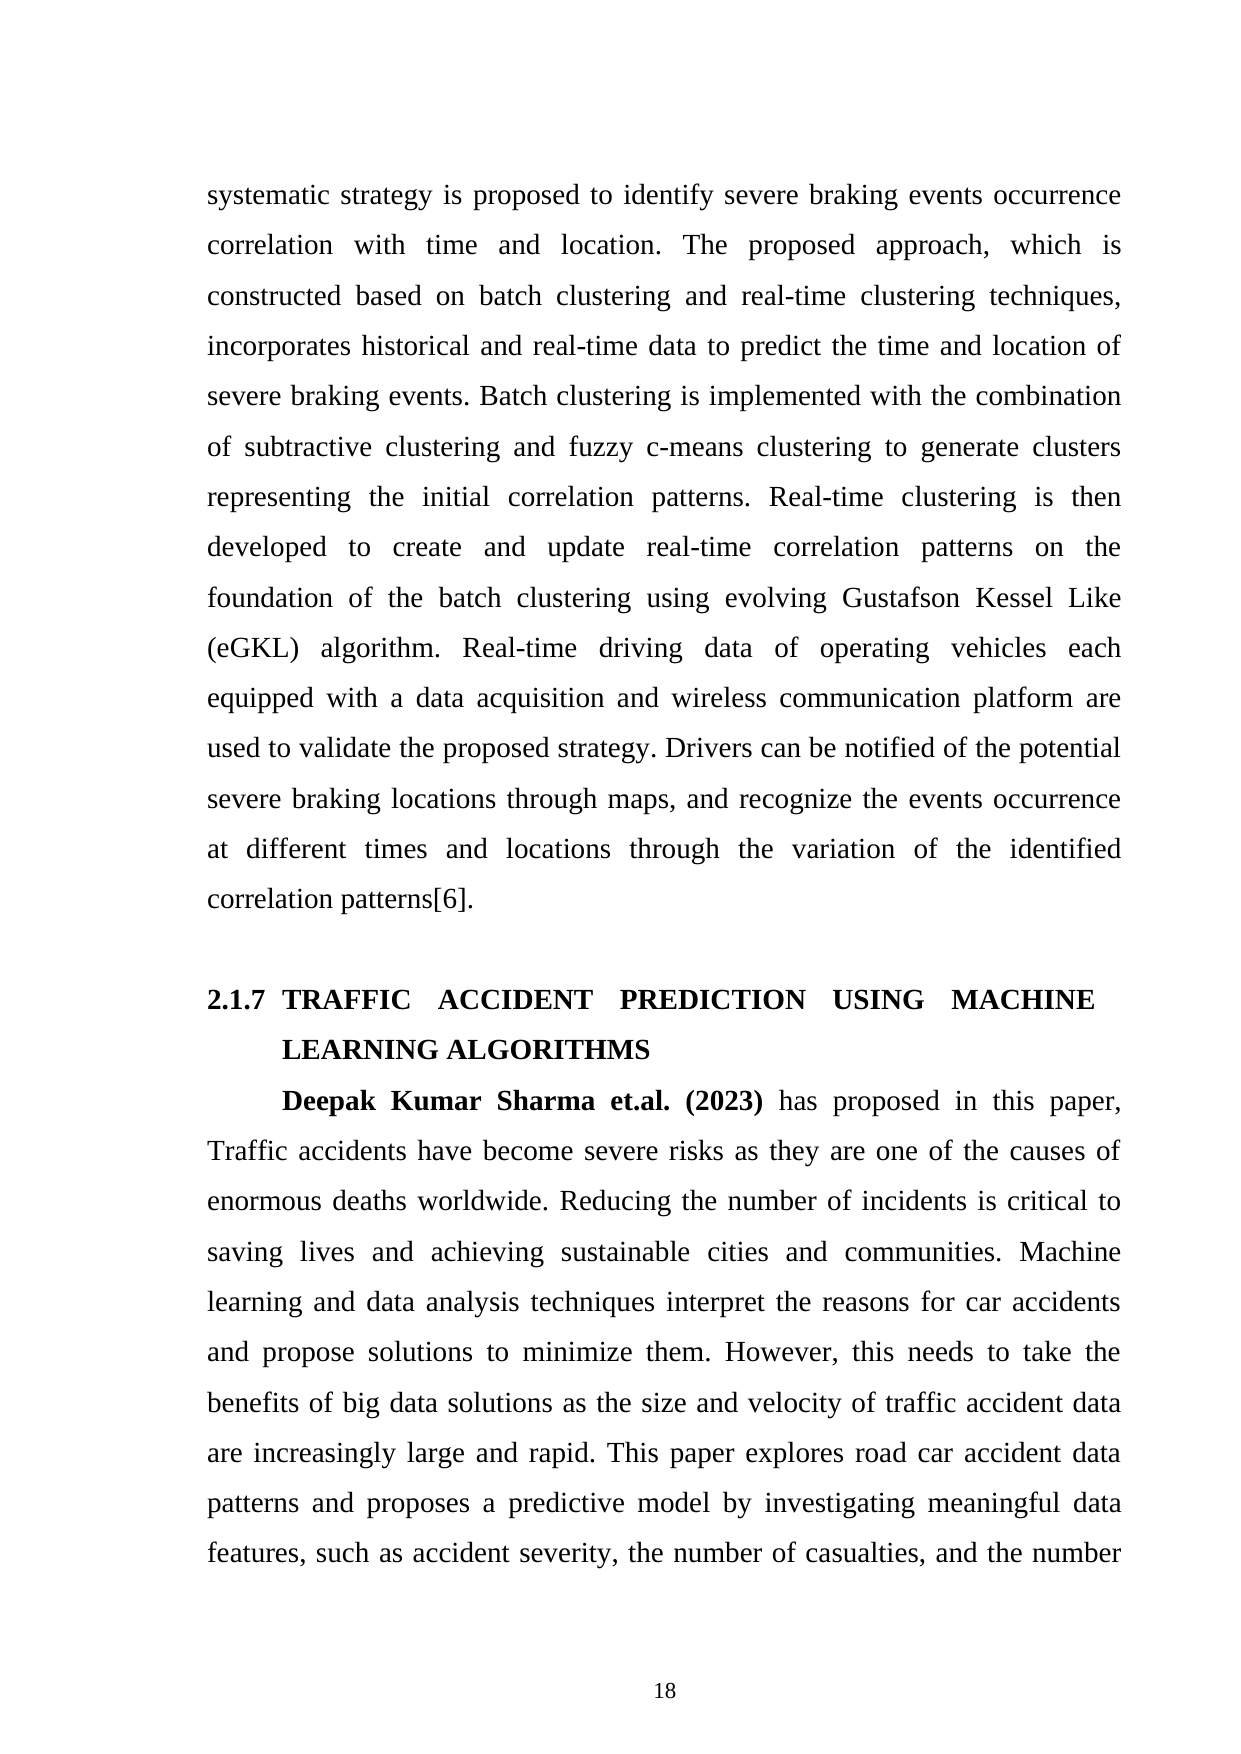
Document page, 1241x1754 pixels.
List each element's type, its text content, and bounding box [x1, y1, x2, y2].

text 2.1.7 TRAFFIC ACCIDENT PREDICTION USING MACHINE LEARNING ALGORITHMS [207, 982, 1122, 1066]
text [207, 1083, 1122, 1569]
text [207, 177, 1122, 915]
